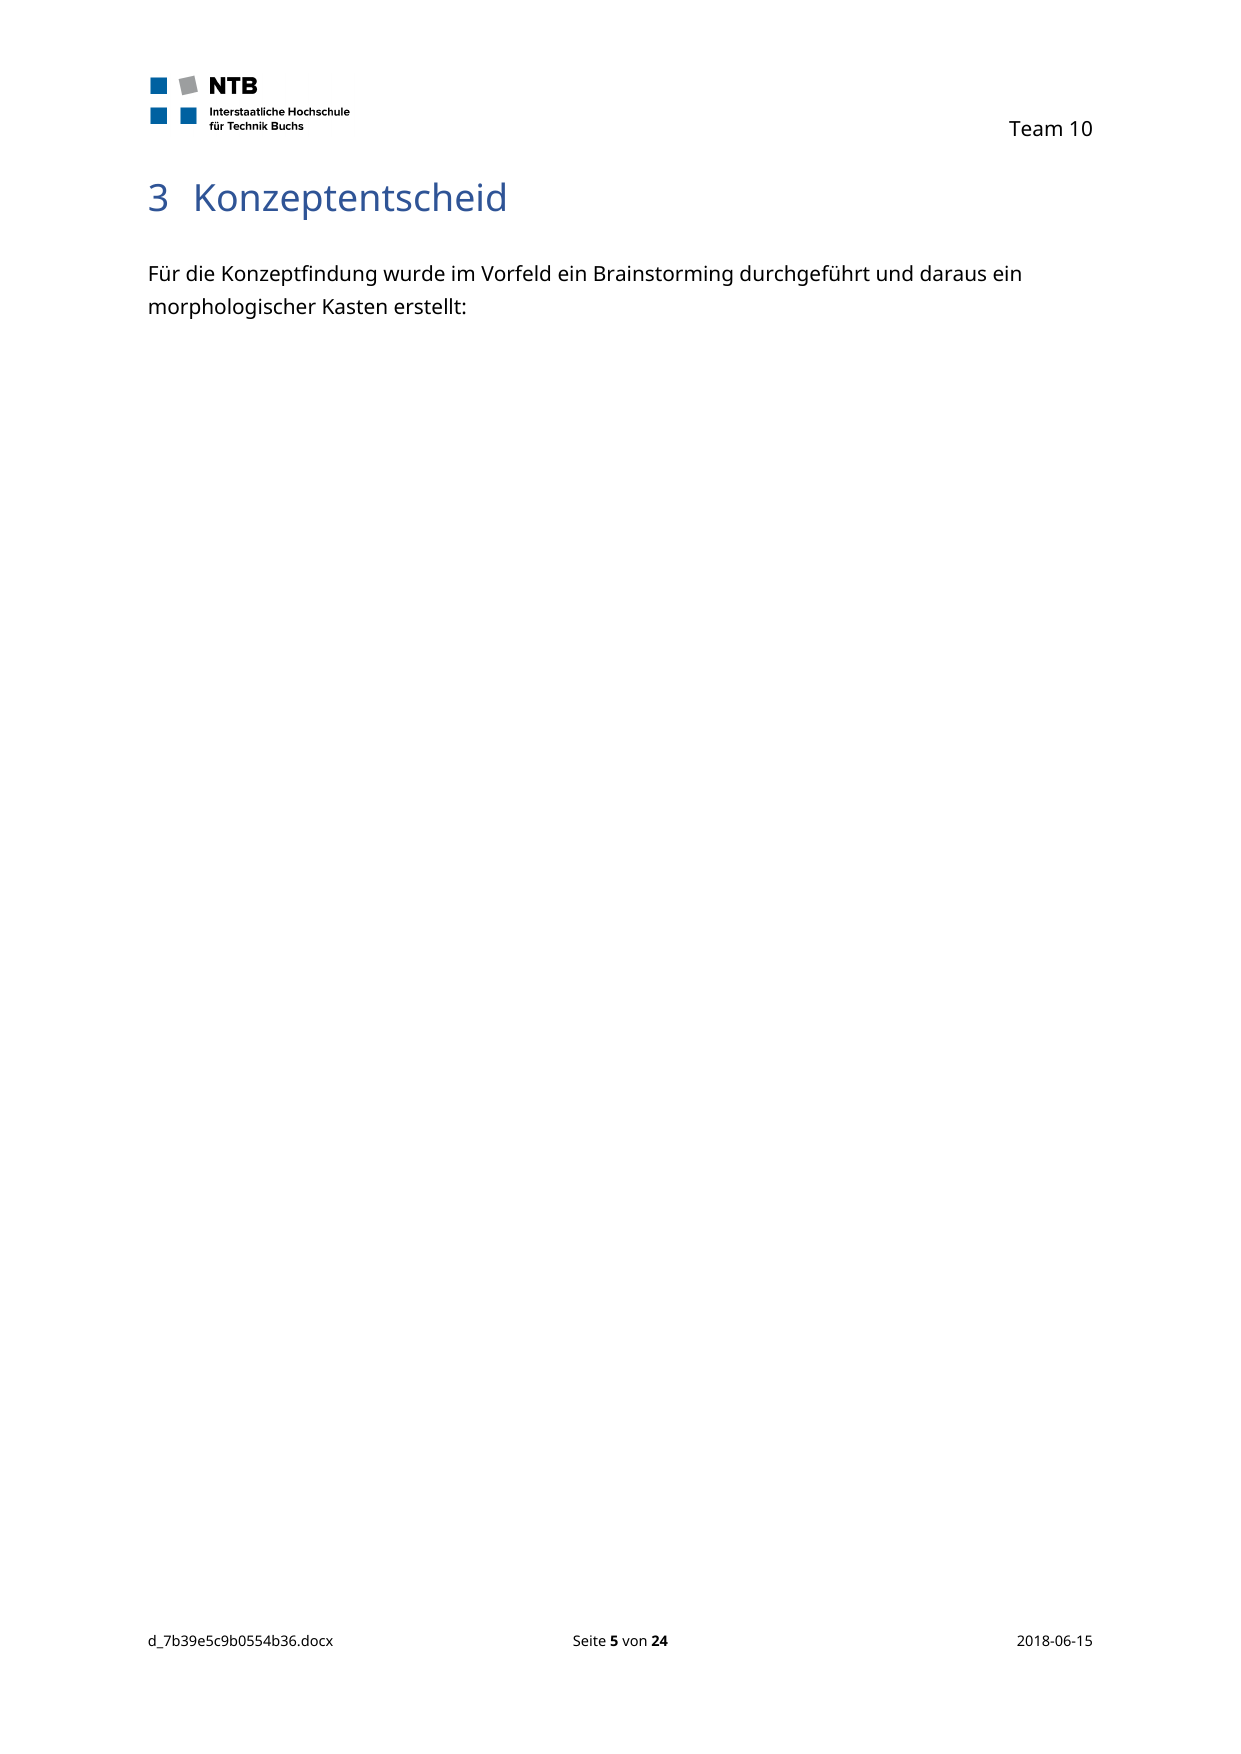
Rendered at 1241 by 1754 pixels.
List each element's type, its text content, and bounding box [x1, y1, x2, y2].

text Für die Konzeptfindung wurde im Vorfeld ein Brainstorming durchgeführt und daraus ein morphologischer Kasten erstellt: [148, 259, 1093, 320]
picture [147, 73, 355, 137]
subtitle Konzeptentscheid [148, 171, 1093, 222]
